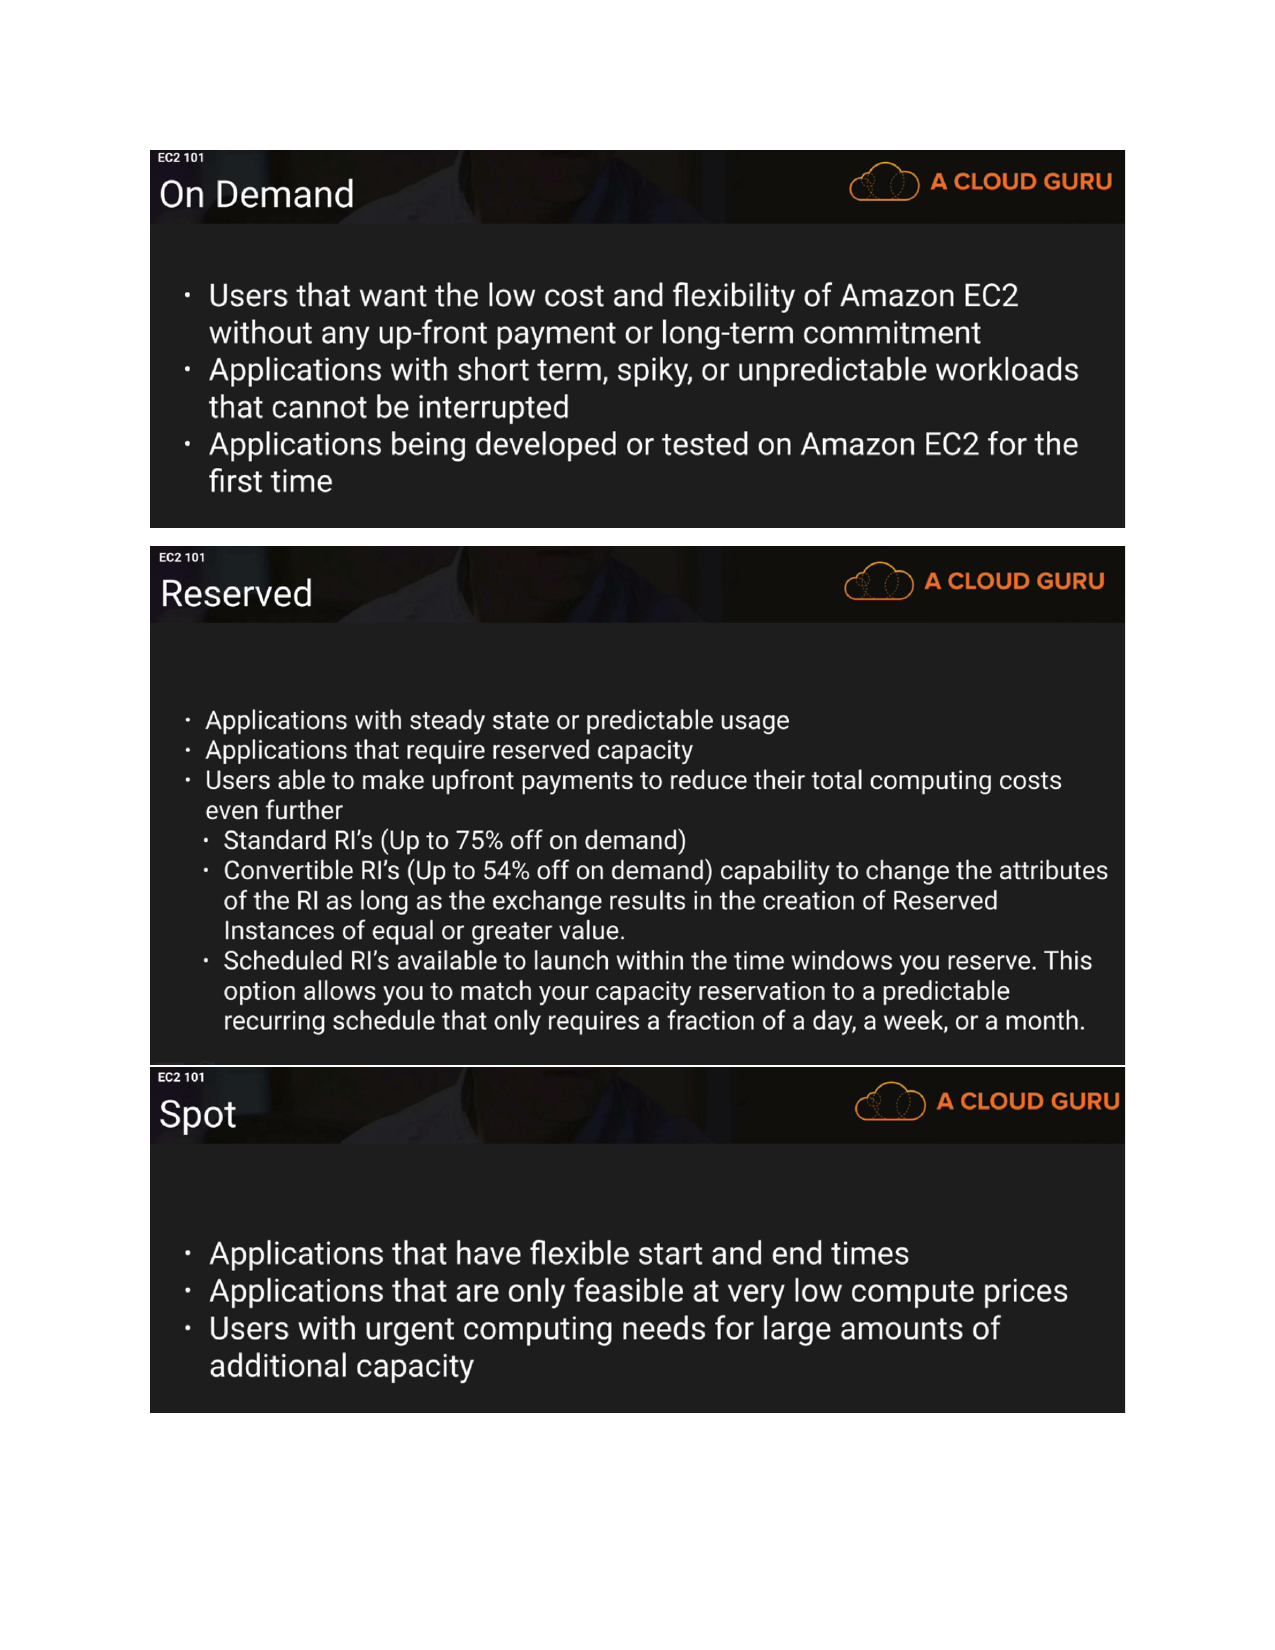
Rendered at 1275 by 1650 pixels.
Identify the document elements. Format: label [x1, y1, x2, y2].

picture [150, 1067, 1125, 1413]
picture [150, 546, 1125, 1065]
picture [150, 150, 1125, 528]
